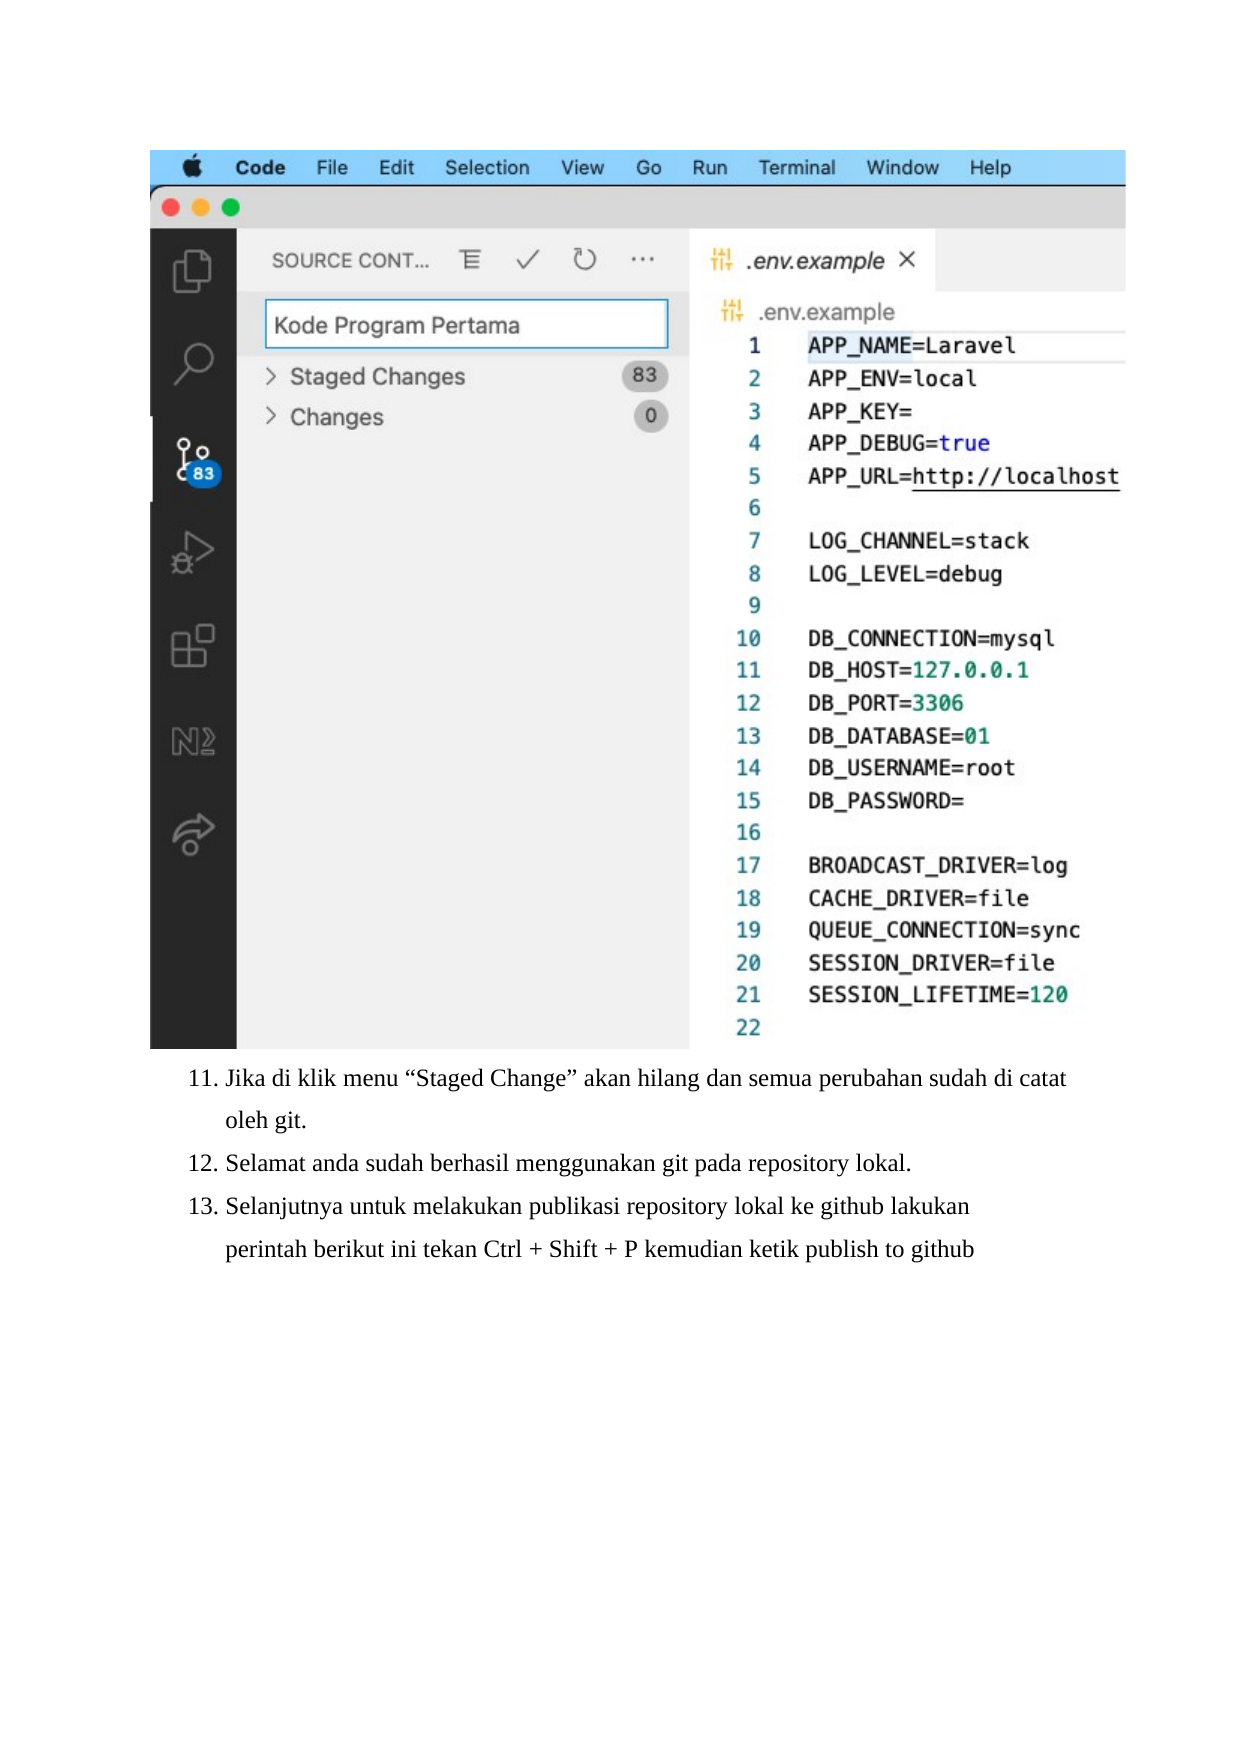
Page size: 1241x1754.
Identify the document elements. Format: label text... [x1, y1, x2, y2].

picture [150, 150, 1126, 1049]
list Jika di klik menu “Staged Change” akan hilang dan semua perubahan sudah di catat oleh git. [188, 1063, 1066, 1134]
list Selamat anda sudah berhasil menggunakan git pada repository lokal. [187, 1148, 1176, 1177]
list Selanjutnya untuk melakukan publikasi repository lokal ke github lakukan perintah berikut ini tekan Ctrl + Shift + P kemudian ketik publish to github [188, 1191, 1057, 1263]
